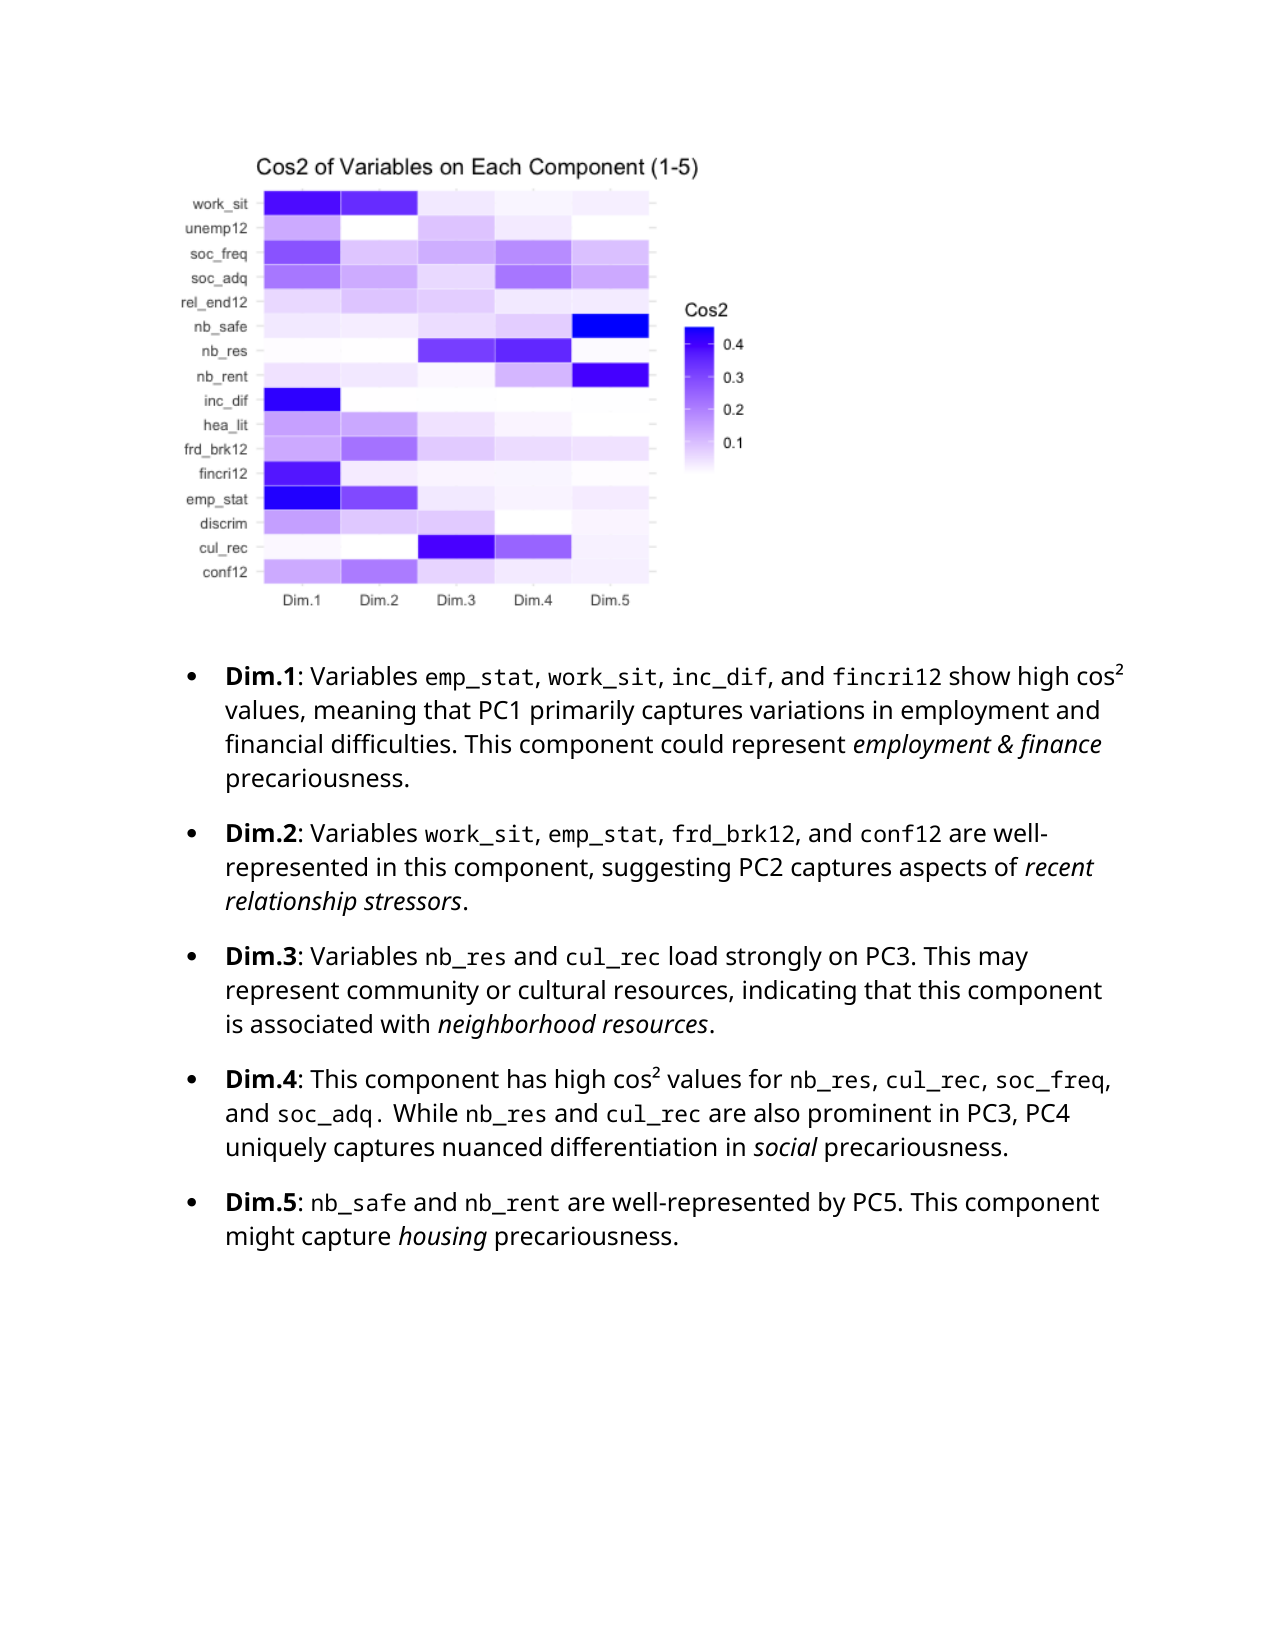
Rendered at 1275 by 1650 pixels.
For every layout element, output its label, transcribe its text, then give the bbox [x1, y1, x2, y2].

list Dim.4: This component has high cos² values for nb_res, cul_rec, soc_freq, and soc_adq. While nb_res and cul_rec are also prominent in PC3, PC4 uniquely captures nuanced differentiation in social precariousness. [187, 1062, 1125, 1164]
list Dim.1: Variables emp_stat, work_sit, inc_dif, and fincri12 show high cos² values, meaning that PC1 primarily captures variations in employment and financial difficulties. This component could represent employment & finance precariousness. [187, 659, 1125, 795]
picture [150, 150, 763, 640]
list Dim.3: Variables nb_res and cul_rec load strongly on PC3. This may represent community or cultural resources, indicating that this component is associated with neighborhood resources. [187, 939, 1125, 1041]
list Dim.2: Variables work_sit, emp_stat, frd_brk12, and conf12 are well-represented in this component, suggesting PC2 captures aspects of recent relationship stressors. [187, 816, 1125, 918]
list Dim.5: nb_safe and nb_rent are well-represented by PC5. This component might capture housing precariousness. [187, 1185, 1125, 1253]
